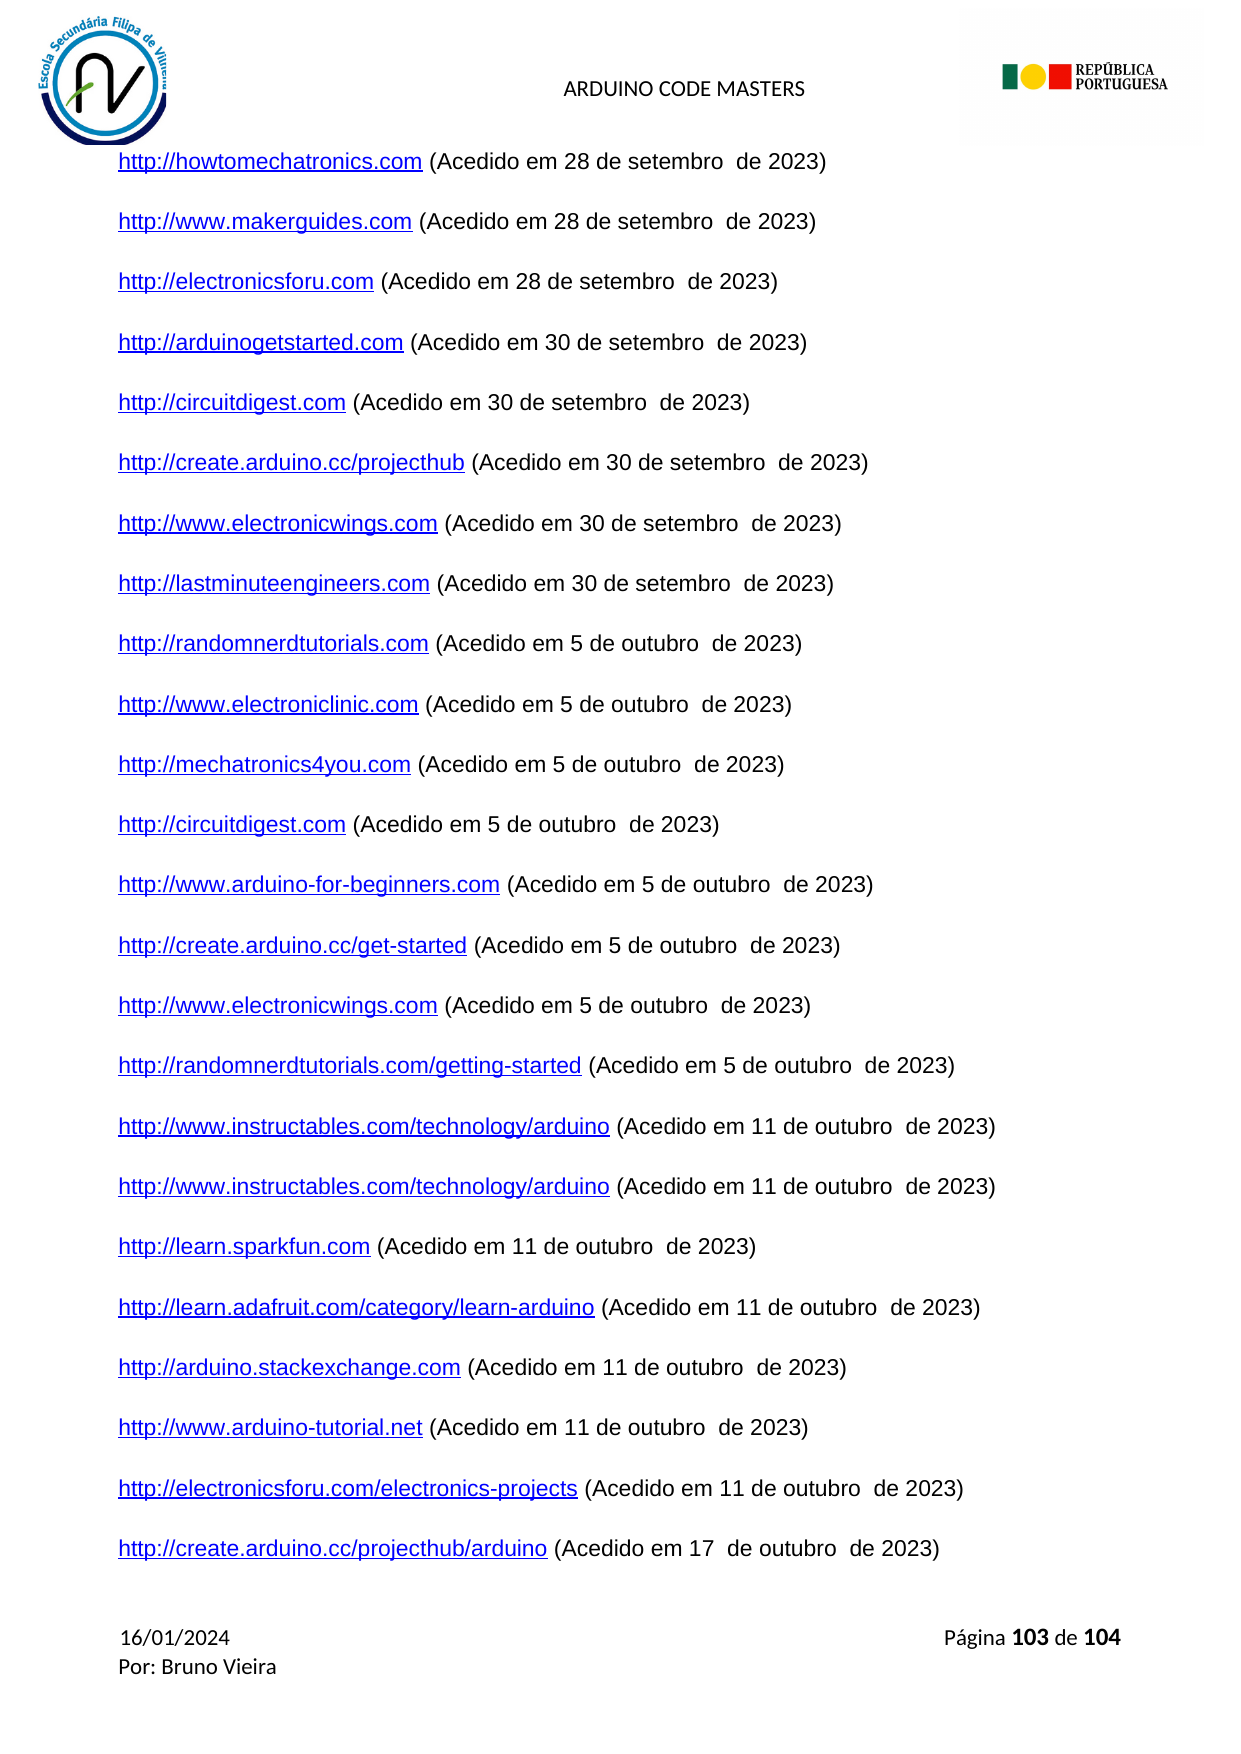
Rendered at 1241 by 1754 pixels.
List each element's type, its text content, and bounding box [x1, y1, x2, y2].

text http://www.makerguides.com (Acedido em 28 de setembro de 2023) [118, 208, 1122, 234]
text http://learn.sparkfun.com (Acedido em 11 de outubro de 2023) [118, 1233, 1122, 1260]
text http://electronicsforu.com/electronics-projects (Acedido em 11 de outubro de 2023) [118, 1474, 1122, 1501]
text http://learn.adafruit.com/category/learn-arduino (Acedido em 11 de outubro de 2023) [118, 1294, 1122, 1320]
text http://www.arduino-tutorial.net (Acedido em 11 de outubro de 2023) [118, 1414, 1122, 1441]
text http://arduinogetstarted.com (Acedido em 30 de setembro de 2023) [118, 329, 1122, 355]
text http://www.instructables.com/technology/arduino (Acedido em 11 de outubro de 2023) [118, 1173, 1122, 1199]
text http://arduino.stackexchange.com (Acedido em 11 de outubro de 2023) [118, 1354, 1122, 1380]
text http://electronicsforu.com (Acedido em 28 de setembro de 2023) [118, 268, 1122, 295]
picture [959, 8, 1204, 146]
text http://www.electronicwings.com (Acedido em 30 de setembro de 2023) [118, 509, 1122, 536]
text http://randomnerdtutorials.com/getting-started (Acedido em 5 de outubro de 2023) [118, 1052, 1122, 1079]
text http://www.electronicwings.com (Acedido em 5 de outubro de 2023) [118, 992, 1122, 1018]
text http://randomnerdtutorials.com (Acedido em 5 de outubro de 2023) [118, 630, 1122, 657]
picture [37, 15, 167, 144]
text http://mechatronics4you.com (Acedido em 5 de outubro de 2023) [118, 751, 1122, 777]
text http://www.instructables.com/technology/arduino (Acedido em 11 de outubro de 2023) [118, 1113, 1122, 1139]
text http://lastminuteengineers.com (Acedido em 30 de setembro de 2023) [118, 570, 1122, 596]
text http://circuitdigest.com (Acedido em 30 de setembro de 2023) [118, 389, 1122, 415]
text http://create.arduino.cc/projecthub/arduino (Acedido em 17 de outubro de 2023) [118, 1535, 1122, 1561]
text http://howtomechatronics.com (Acedido em 28 de setembro de 2023) [118, 148, 1122, 174]
text http://circuitdigest.com (Acedido em 5 de outubro de 2023) [118, 811, 1122, 837]
text http://create.arduino.cc/projecthub (Acedido em 30 de setembro de 2023) [118, 449, 1122, 476]
text http://www.arduino-for-beginners.com (Acedido em 5 de outubro de 2023) [118, 871, 1122, 898]
text http://www.electroniclinic.com (Acedido em 5 de outubro de 2023) [118, 691, 1122, 717]
text http://create.arduino.cc/get-started (Acedido em 5 de outubro de 2023) [118, 932, 1122, 958]
